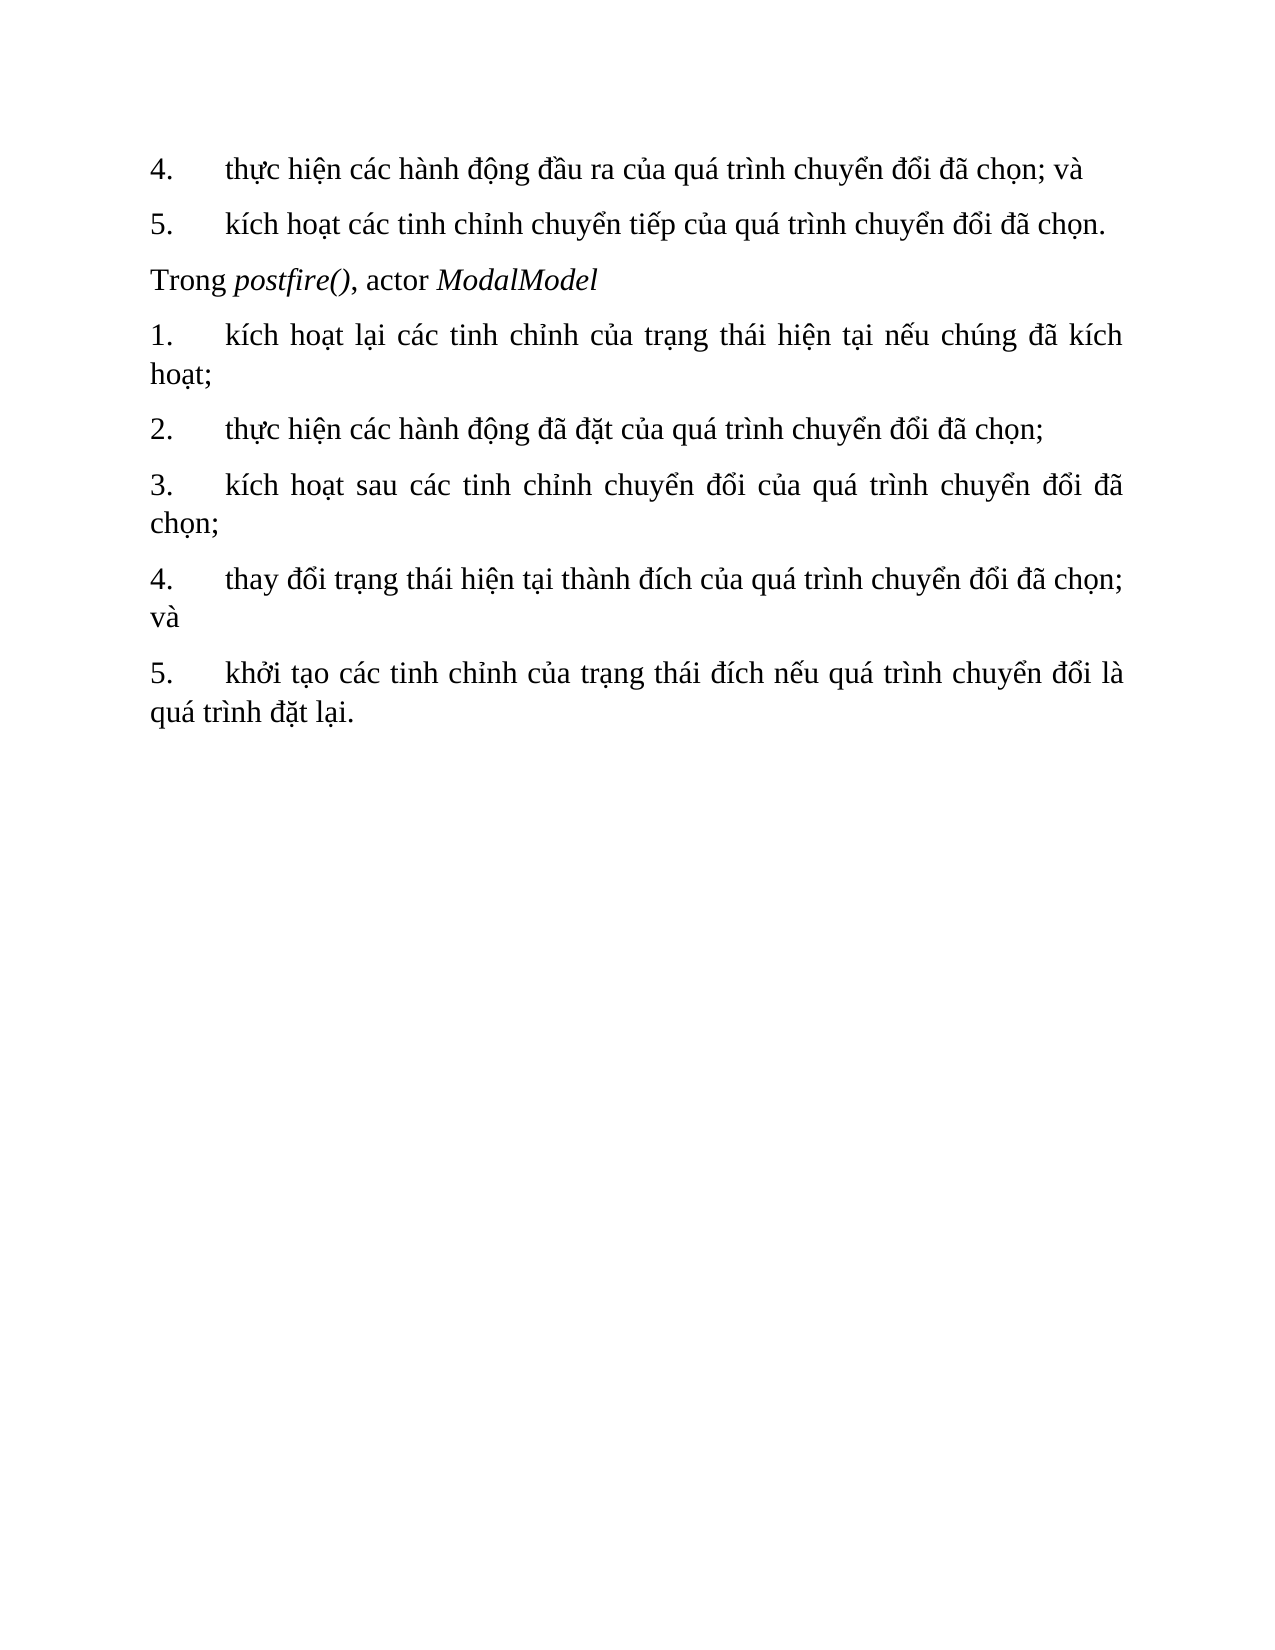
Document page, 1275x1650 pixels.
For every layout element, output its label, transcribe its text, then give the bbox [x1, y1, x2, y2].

text 2. thực hiện các hành động đã đặt của quá trình chuyển đổi đã chọn; [150, 410, 1125, 446]
text Trong postfire(), actor ModalModel [150, 261, 1125, 297]
text 1. kích hoạt lại các tinh chỉnh của trạng thái hiện tại nếu chúng đã kích hoạt; [150, 316, 1125, 391]
text 4. thực hiện các hành động đầu ra của quá trình chuyển đổi đã chọn; và [150, 150, 1125, 186]
text 4. thay đổi trạng thái hiện tại thành đích của quá trình chuyển đổi đã chọn; và [150, 560, 1125, 635]
text 3. kích hoạt sau các tinh chỉnh chuyển đổi của quá trình chuyển đổi đã chọn; [150, 466, 1125, 541]
text 5. khởi tạo các tinh chỉnh của trạng thái đích nếu quá trình chuyển đổi là quá trình đặt lại. [150, 654, 1125, 729]
text 5. kích hoạt các tinh chỉnh chuyển tiếp của quá trình chuyển đổi đã chọn. [150, 205, 1125, 241]
